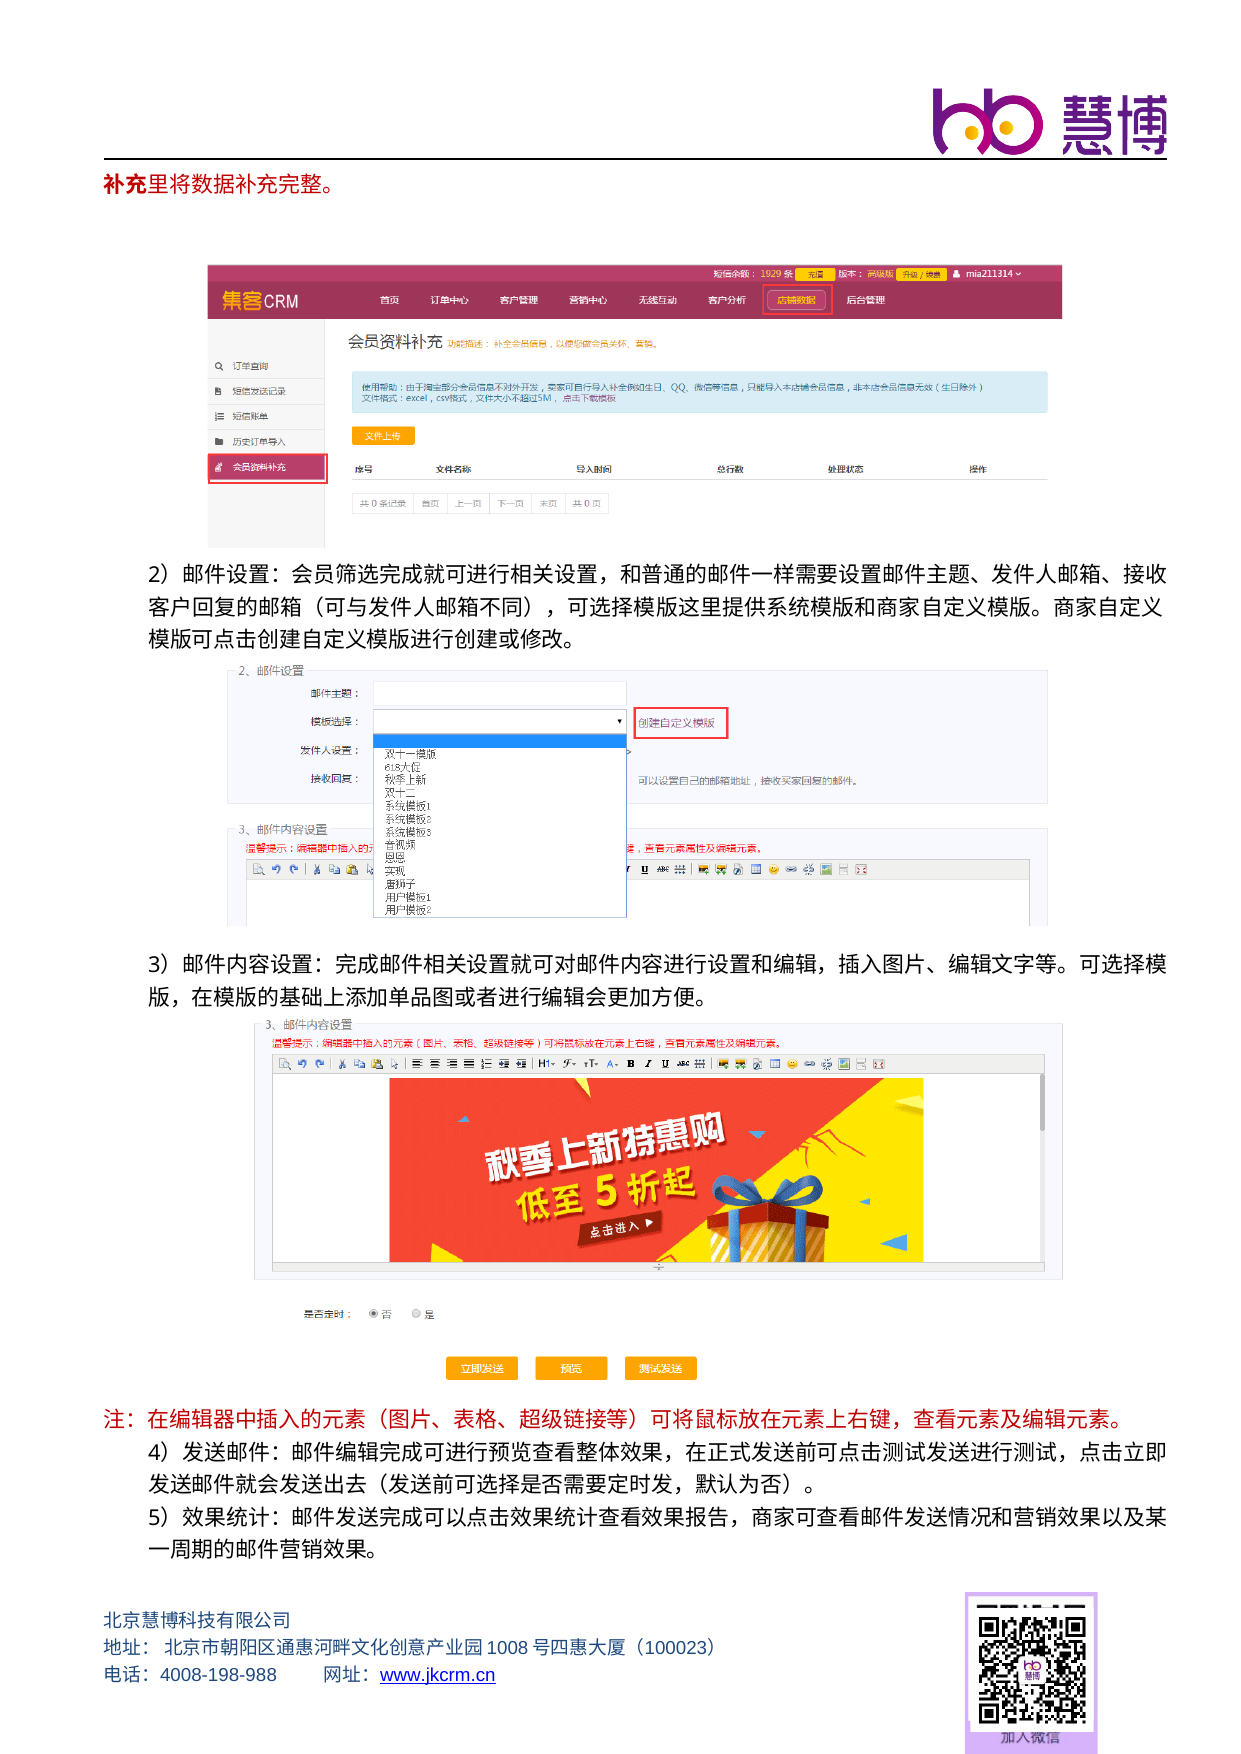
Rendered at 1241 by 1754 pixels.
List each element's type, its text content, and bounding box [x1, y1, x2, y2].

picture [243, 1011, 1072, 1390]
text 4）发送邮件：邮件编辑完成可进行预览查看整体效果，在正式发送前可点击测试发送进行测试，点击立即发送邮件就会发送出去（发送前可选择是否需要定时发，默认为否）。 [148, 1434, 1167, 1499]
picture [207, 264, 1063, 548]
picture [964, 1592, 1098, 1754]
text 注：在编辑器中插入的元素（图片、表格、超级链接等）可将鼠标放在元素上右键，查看元素及编辑元素。 [103, 1402, 1167, 1434]
text 5）效果统计：邮件发送完成可以点击效果统计查看效果报告，商家可查看邮件发送情况和营销效果以及某一周期的邮件营销效果。 [148, 1499, 1167, 1564]
picture [933, 88, 1167, 156]
text 注：因为会员资料里的邮箱数据可能存在同步不完整问题，需要商家补全会员资料。可在店铺数据—会员资料补充里将数据补充完整。 [103, 167, 1167, 199]
text 2）邮件设置：会员筛选完成就可进行相关设置，和普通的邮件一样需要设置邮件主题、发件人邮箱、接收客户回复的邮箱（可与发件人邮箱不同），可选择模版这里提供系统模版和商家自定义模版。商家自定义模版可点击创建自定义模版进行创建或修改。 [148, 557, 1167, 654]
picture [214, 654, 1056, 926]
text 3）邮件内容设置：完成邮件相关设置就可对邮件内容进行设置和编辑，插入图片、编辑文字等。可选择模版，在模版的基础上添加单品图或者进行编辑会更加方便。 [148, 947, 1167, 1012]
